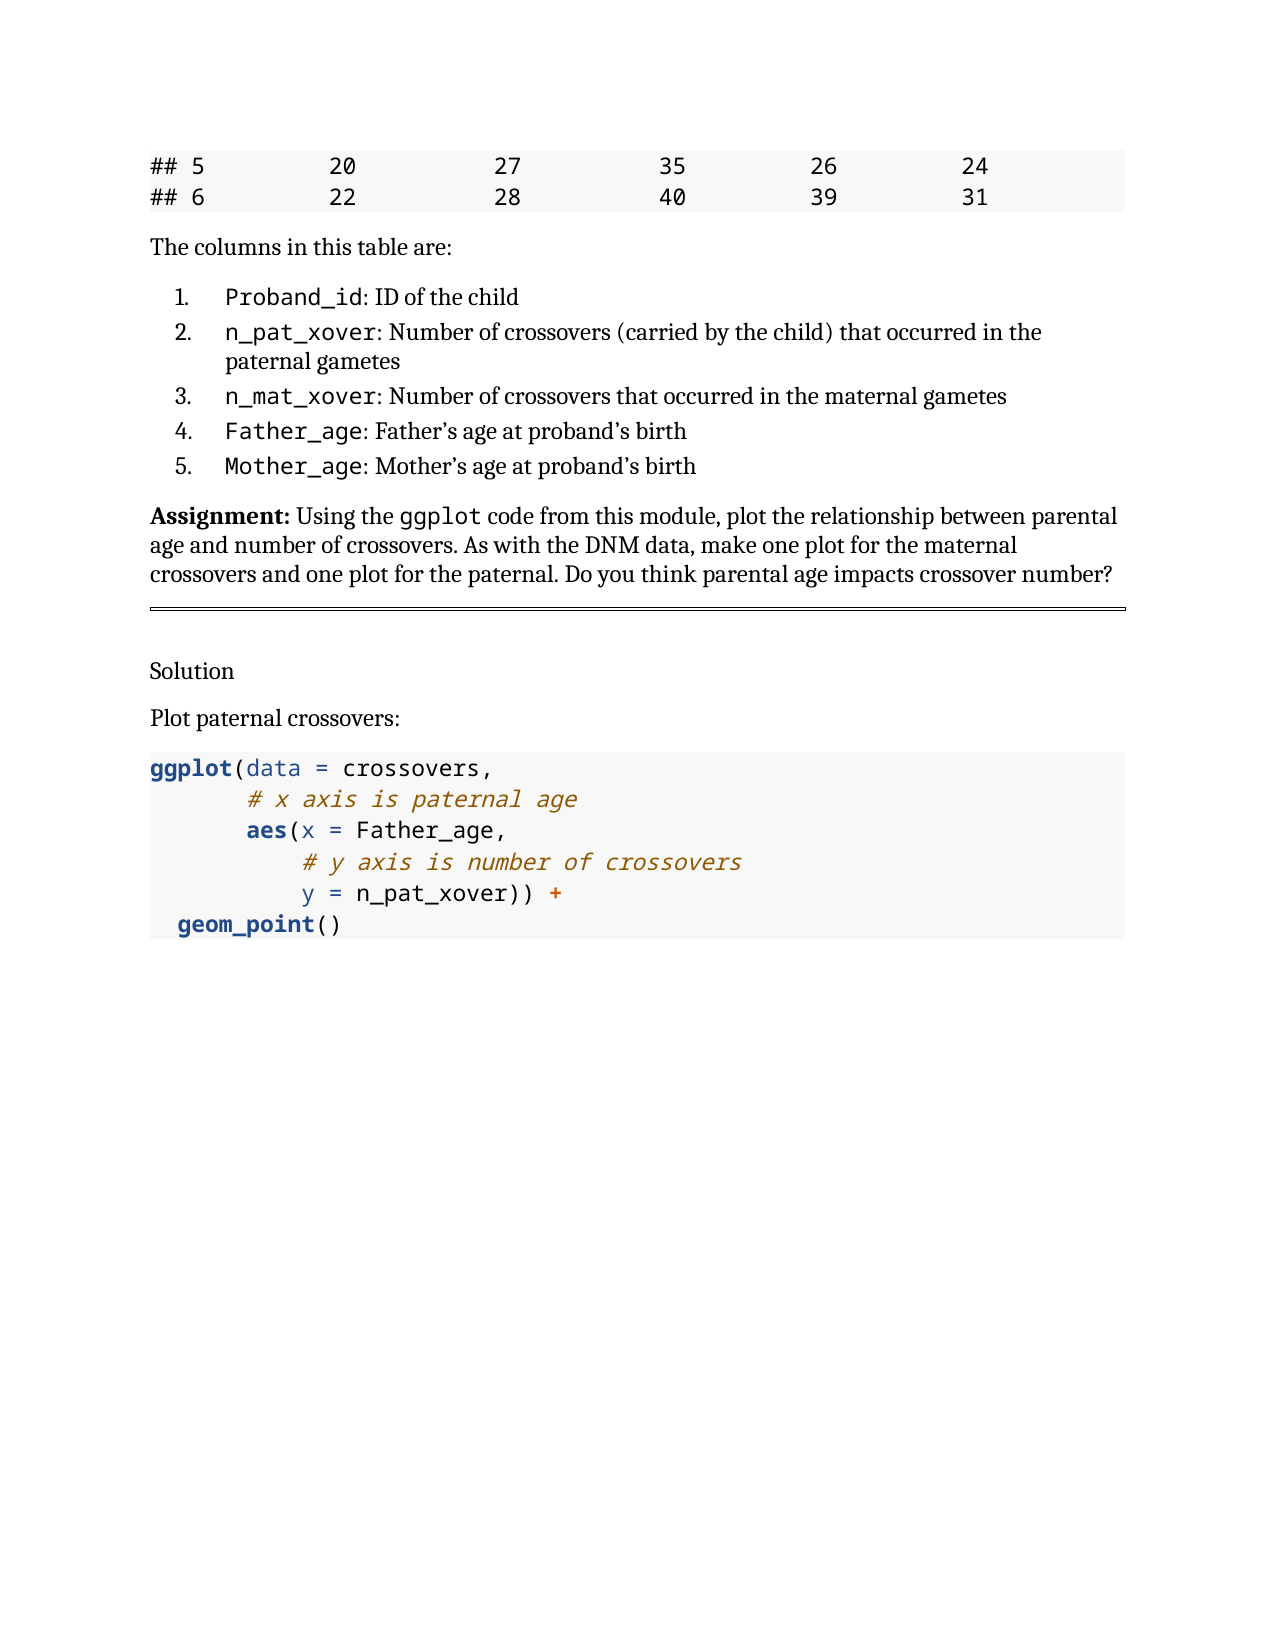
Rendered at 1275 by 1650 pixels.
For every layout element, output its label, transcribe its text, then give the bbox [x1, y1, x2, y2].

text ggplot(data = crossovers, # x axis is paternal age aes(x = Father_age, # y axis is number of crossovers y = n_pat_xover)) + geom_point() [342, 752, 1125, 939]
list Father_age: Father’s age at proband’s birth [175, 414, 1125, 446]
list Mother_age: Mother’s age at proband’s birth [175, 449, 1125, 481]
list n_mat_xover: Number of crossovers that occurred in the maternal gametes [175, 379, 1125, 411]
list n_pat_xover: Number of crossovers (carried by the child) that occurred in the paternal gametes [175, 316, 1125, 376]
text The columns in this table are: [150, 233, 1125, 262]
text Assignment: Using the ggplot code from this module, plot the relationship between parental age and number of crossovers. As with the DNM data, make one plot for the maternal crossovers and one plot for the paternal. Do you think parental age impacts crossover number? [150, 499, 1125, 588]
text Plot paternal crossovers: [150, 704, 1125, 733]
text Solution [150, 657, 1125, 685]
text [150, 150, 1125, 212]
list Proband_id: ID of the child [175, 281, 1125, 312]
